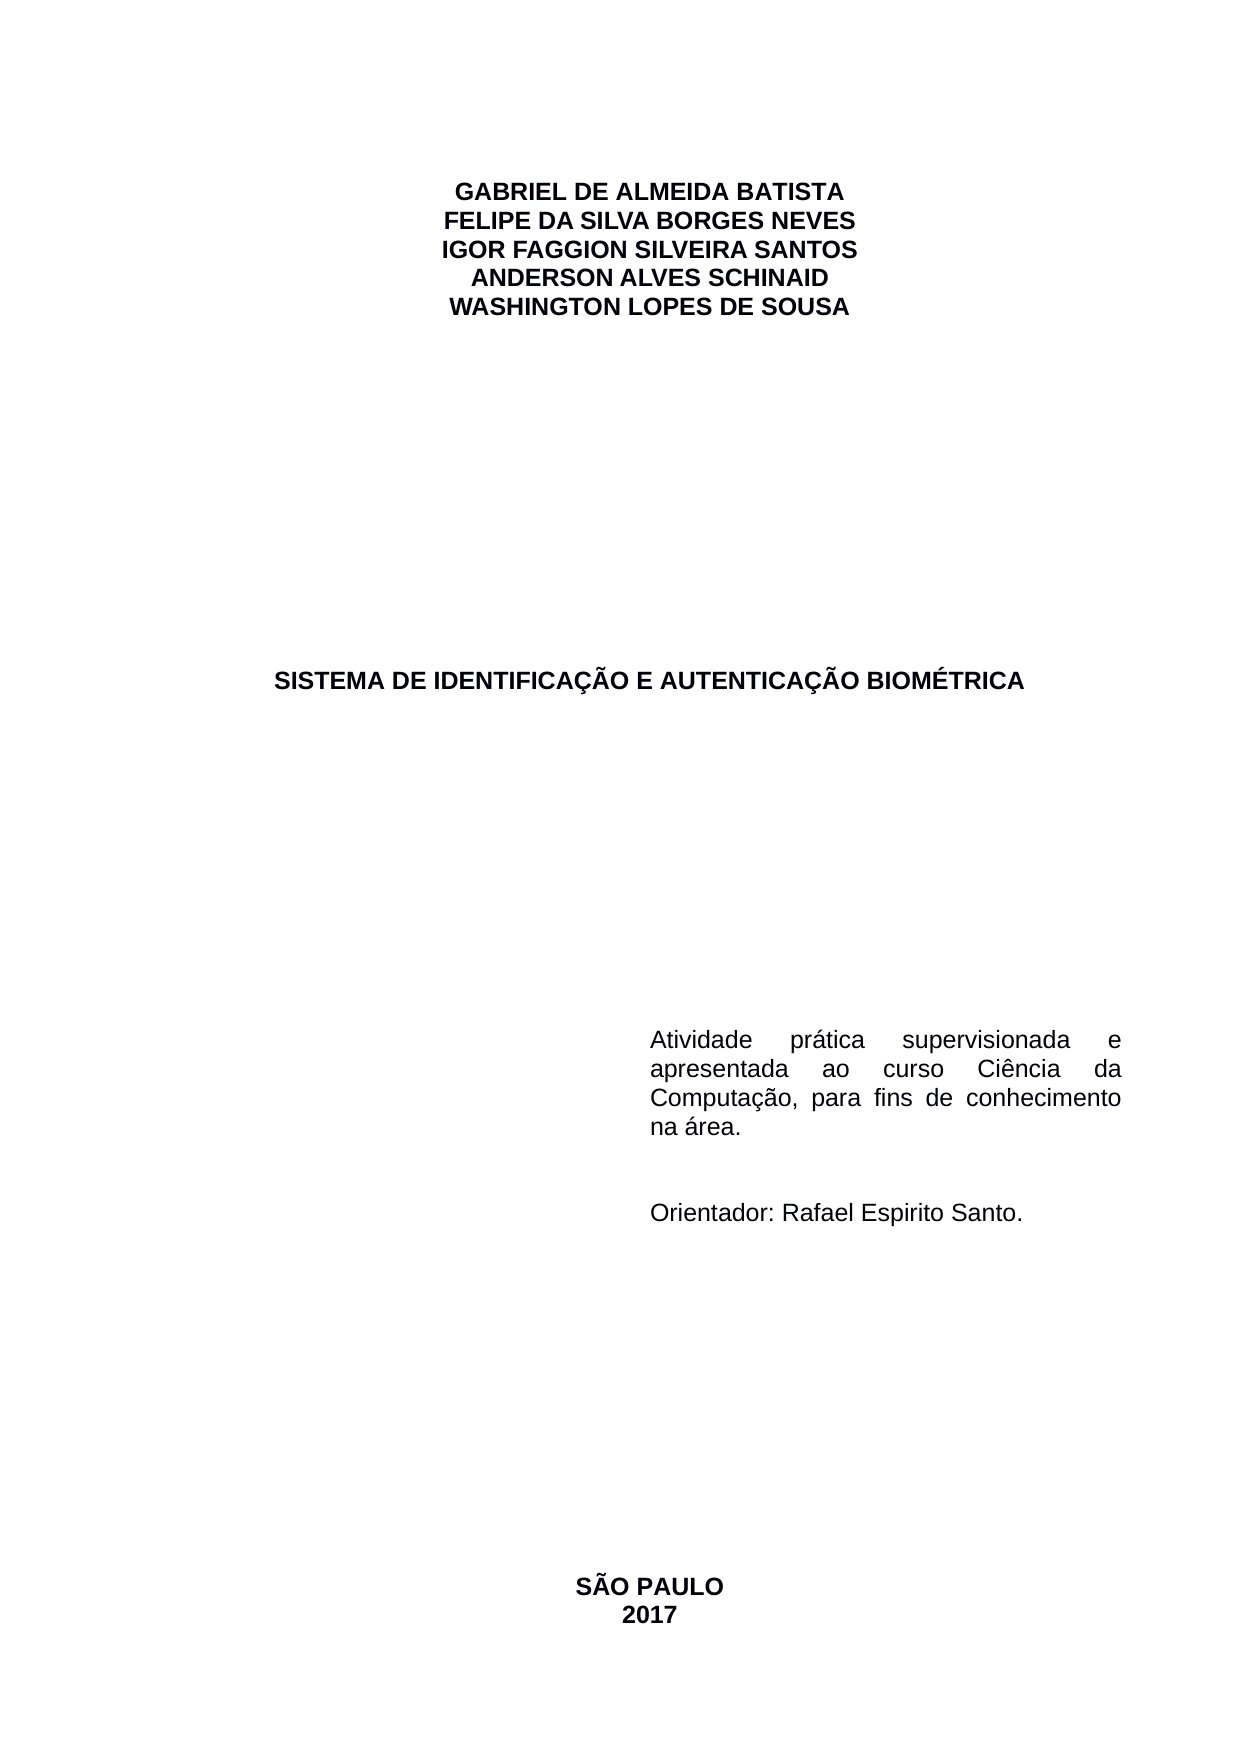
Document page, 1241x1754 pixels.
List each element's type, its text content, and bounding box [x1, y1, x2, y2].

text IGOR FAGGION SILVEIRA SANTOS [177, 235, 1122, 263]
text SISTEMA DE IDENTIFICAÇÃO E AUTENTICAÇÃO BIOMÉTRICA [177, 666, 1122, 695]
text 2017 [177, 1600, 1122, 1629]
text SÃO PAULO [177, 1572, 1122, 1600]
text Atividade prática supervisionada e apresentada ao curso Ciência da Computação, para fins de conhecimento na área. [650, 1025, 1122, 1140]
text Orientador: Rafael Espirito Santo. [650, 1198, 1122, 1227]
text GABRIEL DE ALMEIDA BATISTA [177, 177, 1122, 206]
text ANDERSON ALVES SCHINAID [177, 263, 1122, 292]
text WASHINGTON LOPES DE SOUSA [177, 292, 1122, 321]
text FELIPE DA SILVA BORGES NEVES [177, 206, 1122, 235]
